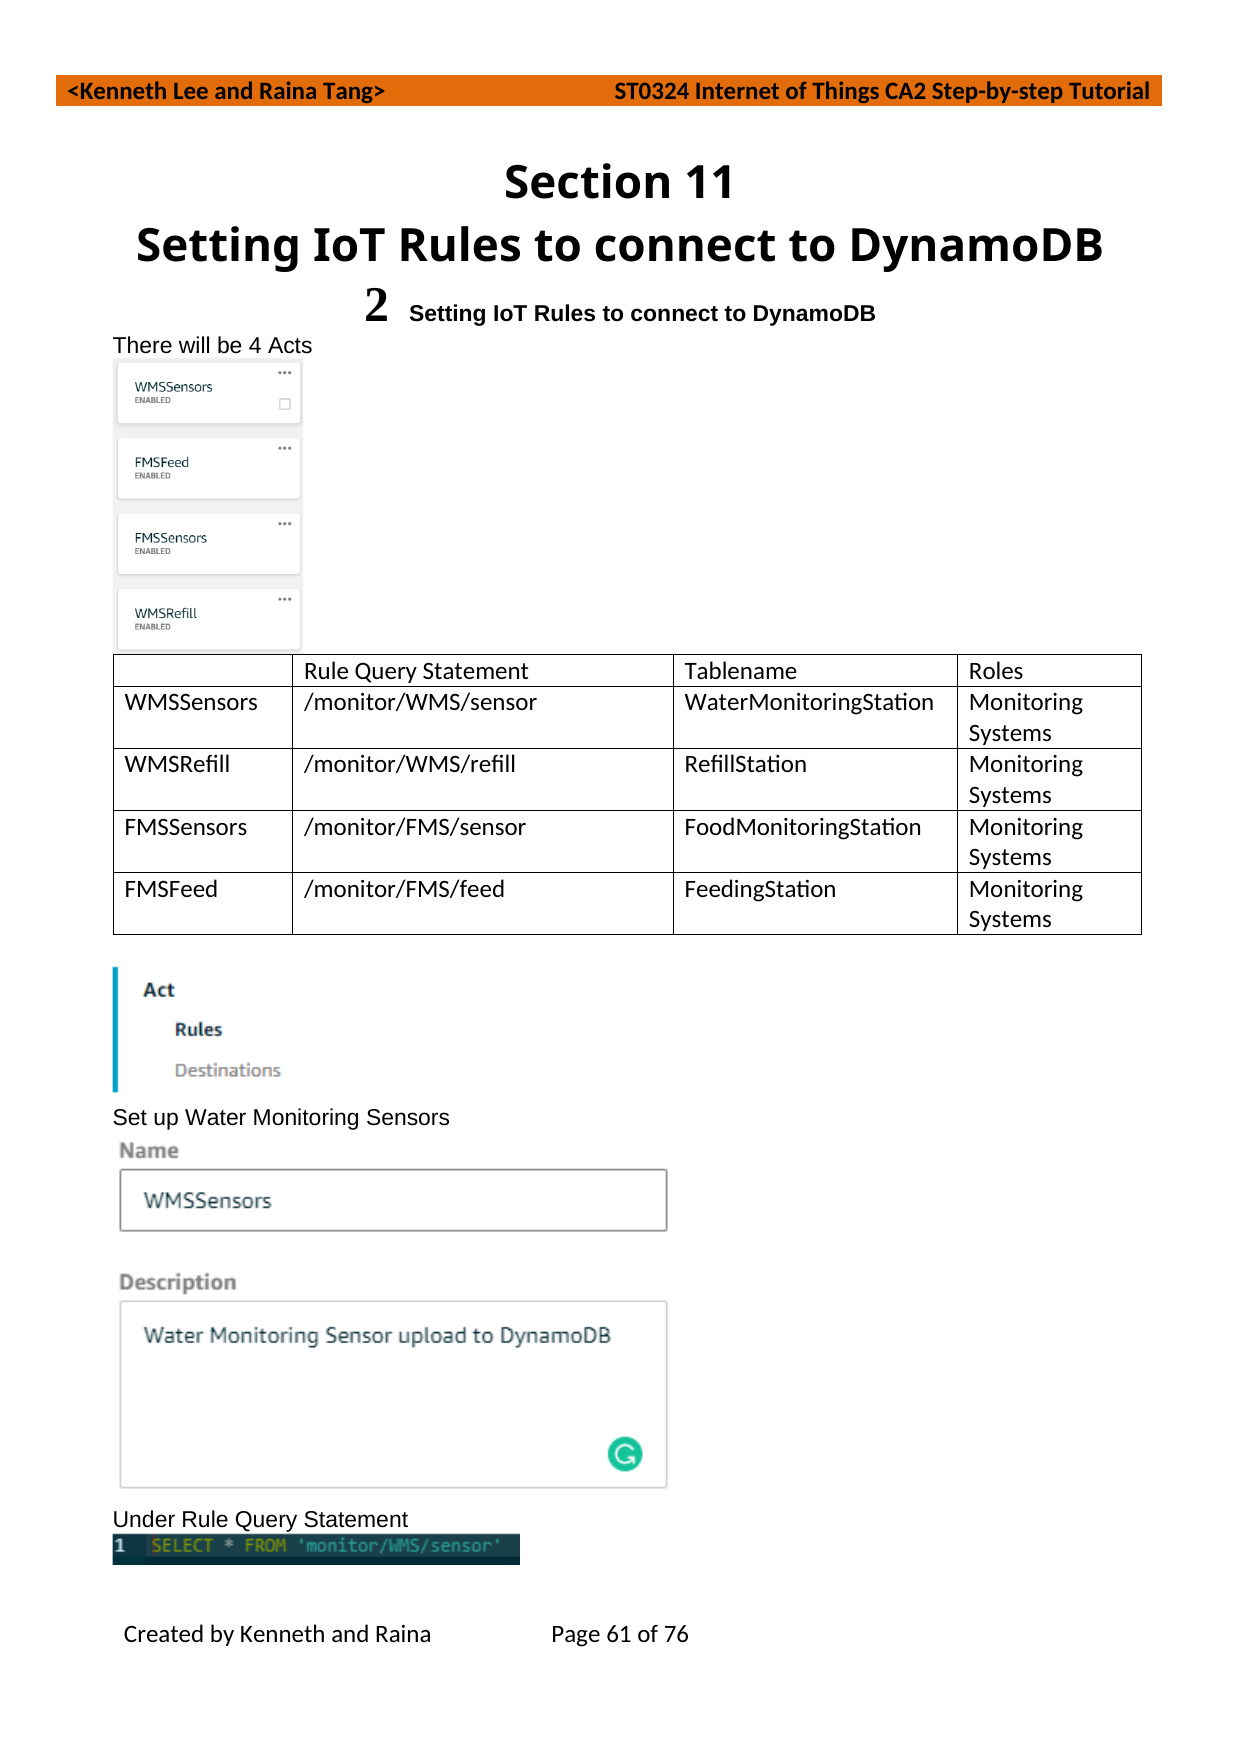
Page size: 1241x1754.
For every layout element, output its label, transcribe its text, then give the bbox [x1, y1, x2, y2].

picture [112, 961, 393, 1105]
table_cell Monitoring Systems [958, 811, 1141, 872]
table_cell FMSFeed [114, 873, 292, 934]
table_header Tablename [674, 655, 957, 686]
table_cell Monitoring Systems [958, 873, 1141, 934]
table_cell FoodMonitoringStation [674, 811, 957, 872]
table_header Rule Query Statement [293, 655, 673, 686]
table_cell Monitoring Systems [958, 749, 1141, 810]
table_cell /monitor/WMS/refill [293, 749, 673, 810]
table_header Roles [958, 655, 1141, 686]
table_cell /monitor/WMS/sensor [293, 687, 673, 748]
table_cell /monitor/FMS/feed [293, 873, 673, 934]
table_cell FeedingStation [674, 873, 957, 934]
picture [112, 1532, 520, 1556]
table_cell Monitoring Systems [958, 687, 1141, 748]
table_cell /monitor/FMS/sensor [293, 811, 673, 872]
text Under Rule Query Statement [112, 1506, 1128, 1532]
text There will be 4 Acts [112, 332, 1128, 359]
subtitle Setting IoT Rules to connect to DynamoDB [112, 275, 1128, 332]
table_header [114, 655, 292, 686]
table_cell RefillStation [674, 749, 957, 810]
table_cell FMSSensors [114, 811, 292, 872]
table_cell WMSSensors [114, 687, 292, 748]
picture [112, 358, 304, 654]
text Set up Water Monitoring Sensors [112, 1104, 1128, 1131]
table_cell WaterMonitoringStation [674, 687, 957, 748]
table_cell WMSRefill [114, 749, 292, 810]
subtitle Section 11 Setting IoT Rules to connect to DynamoDB [112, 150, 1128, 275]
picture [112, 1130, 674, 1506]
